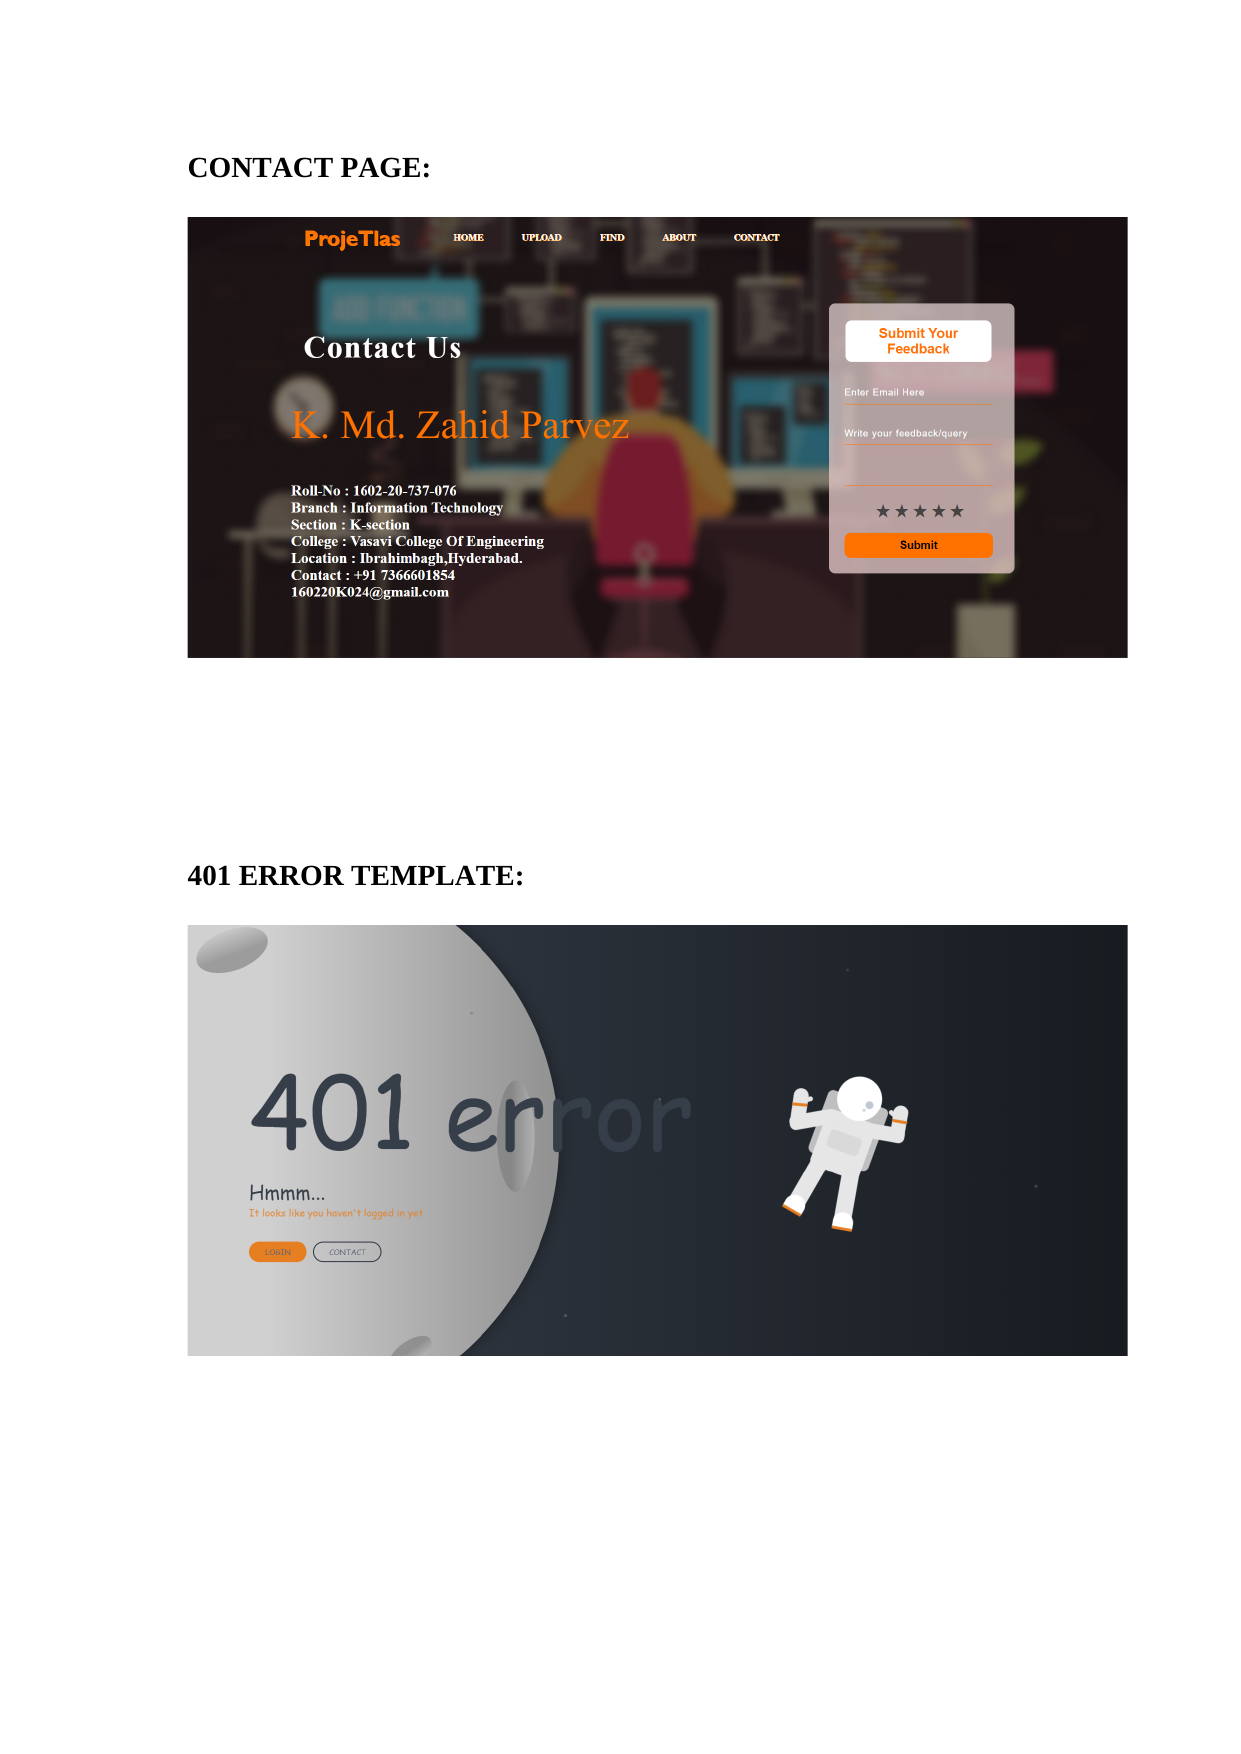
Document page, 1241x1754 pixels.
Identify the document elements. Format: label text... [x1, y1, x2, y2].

text 401 ERROR TEMPLATE: [187, 858, 1090, 892]
text CONTACT PAGE: [187, 150, 1090, 183]
picture [187, 925, 1128, 1356]
picture [187, 217, 1128, 658]
